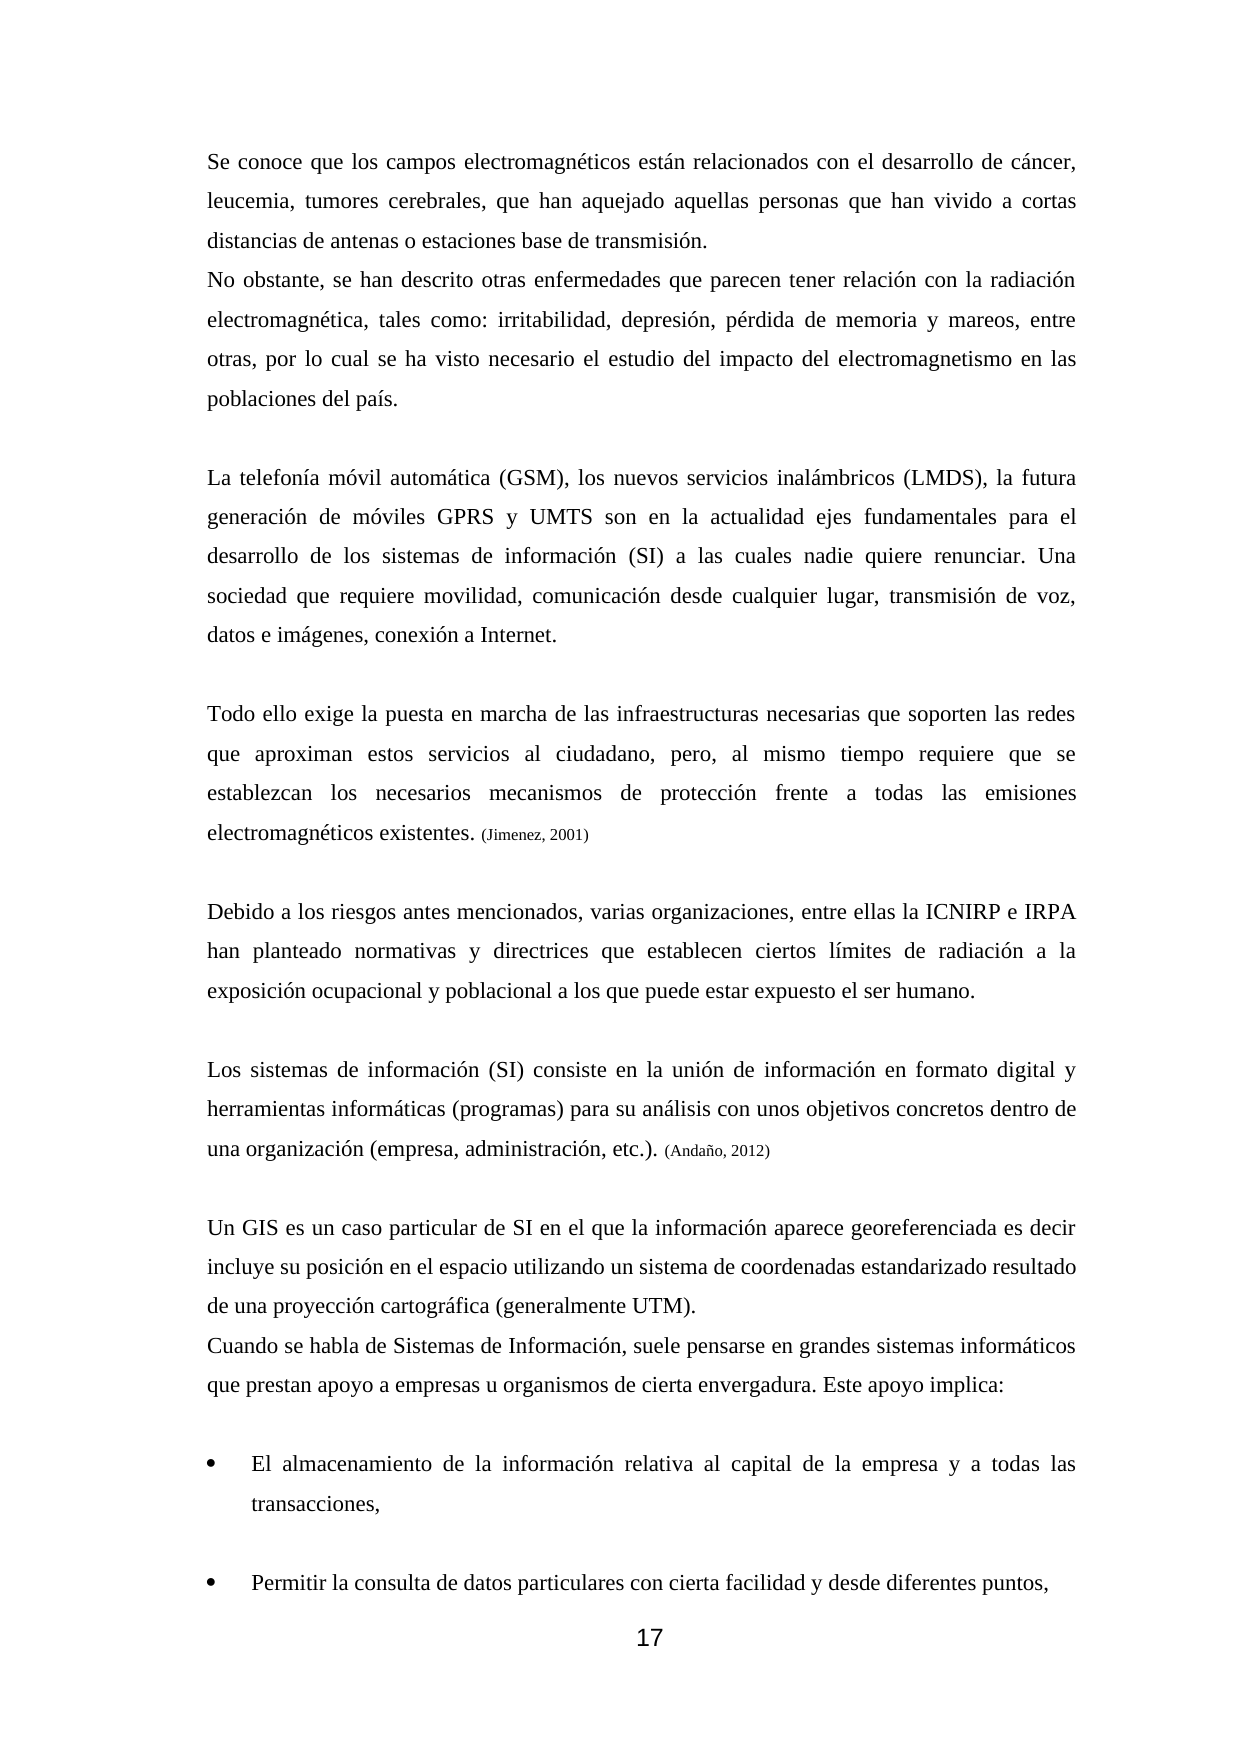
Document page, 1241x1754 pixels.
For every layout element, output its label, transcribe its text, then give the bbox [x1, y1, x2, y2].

text No obstante, se han descrito otras enfermedades que parecen tener relación con la radiación electromagnética, tales como: irritabilidad, depresión, pérdida de memoria y mareos, entre otras, por lo cual se ha visto necesario el estudio del impacto del electromagnetismo en las poblaciones del país. [207, 266, 1078, 411]
text La telefonía móvil automática (GSM), los nuevos servicios inalámbricos (LMDS), la futura generación de móviles GPRS y UMTS son en la actualidad ejes fundamentales para el desarrollo de los sistemas de información (SI) a las cuales nadie quiere renunciar. Una sociedad que requiere movilidad, comunicación desde cualquier lugar, transmisión de voz, datos e imágenes, conexión a Internet. [207, 463, 1078, 648]
text Los sistemas de información (SI) consiste en la unión de información en formato digital y herramientas informáticas (programas) para su análisis con unos objetivos concretos dentro de una organización (empresa, administración, etc.). [207, 1056, 1078, 1161]
list Permitir la consulta de datos particulares con cierta facilidad y desde diferentes puntos, [207, 1569, 1078, 1595]
list El almacenamiento de la información relativa al capital de la empresa y a todas las transacciones, [207, 1451, 1078, 1516]
text Todo ello exige la puesta en marcha de las infraestructuras necesarias que soporten las redes que aproximan estos servicios al ciudadano, pero, al mismo tiempo requiere que se establezcan los necesarios mecanismos de protección frente a todas las emisiones electromagnéticos existentes. [207, 700, 1078, 845]
text Se conoce que los campos electromagnéticos están relacionados con el desarrollo de cáncer, leucemia, tumores cerebrales, que han aquejado aquellas personas que han vivido a cortas distancias de antenas o estaciones base de transmisión. [207, 148, 1078, 253]
text Debido a los riesgos antes mencionados, varias organizaciones, entre ellas la ICNIRP e IRPA han planteado normativas y directrices que establecen ciertos límites de radiación a la exposición ocupacional y poblacional a los que puede estar expuesto el ser humano. [207, 898, 1078, 1003]
text Un GIS es un caso particular de SI en el que la información aparece georeferenciada es decir incluye su posición en el espacio utilizando un sistema de coordenadas estandarizado resultado de una proyección cartográfica (generalmente UTM). [207, 1214, 1078, 1319]
text Cuando se habla de Sistemas de Información, suele pensarse en grandes sistemas informáticos que prestan apoyo a empresas u organismos de cierta envergadura. Este apoyo implica: [207, 1332, 1078, 1398]
